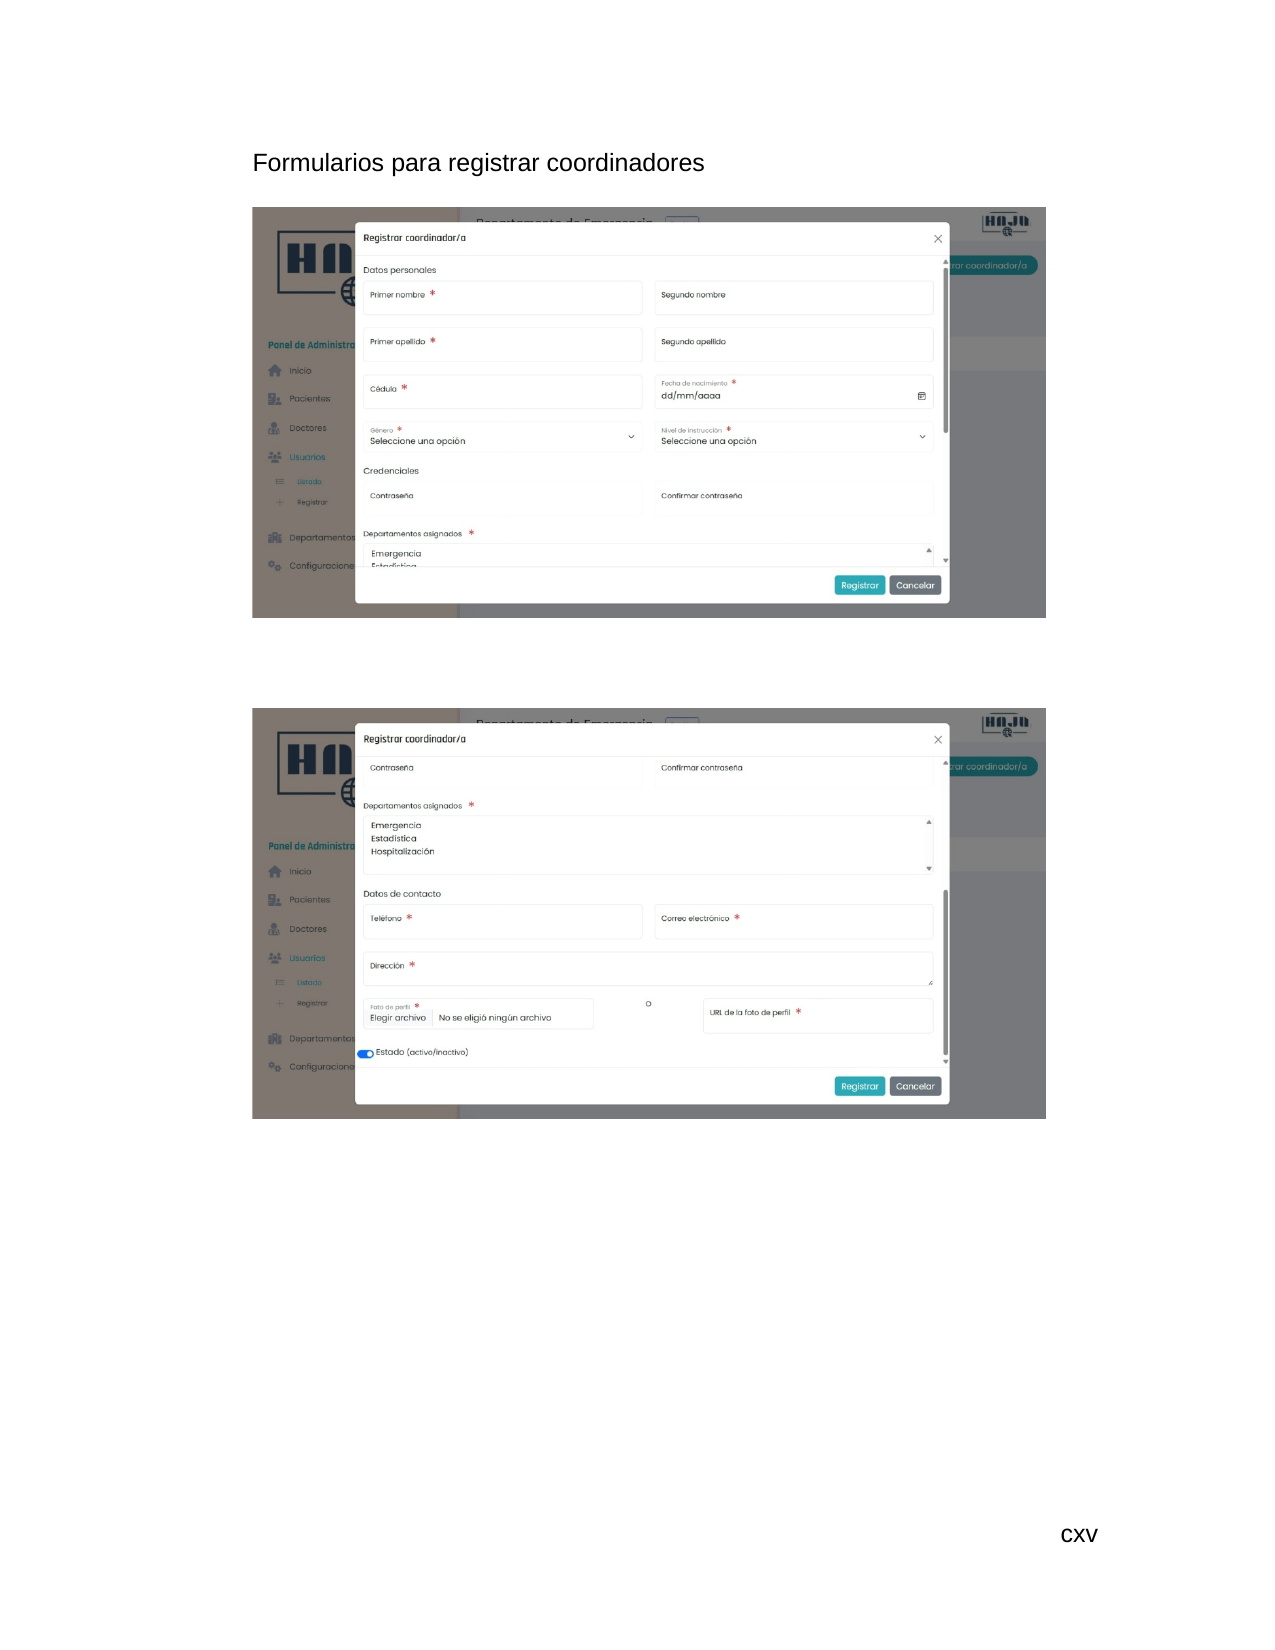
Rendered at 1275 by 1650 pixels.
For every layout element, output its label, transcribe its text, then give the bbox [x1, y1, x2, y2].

picture [252, 207, 1046, 618]
picture [252, 708, 1046, 1119]
text Formularios para registrar coordinadores [252, 148, 1098, 176]
